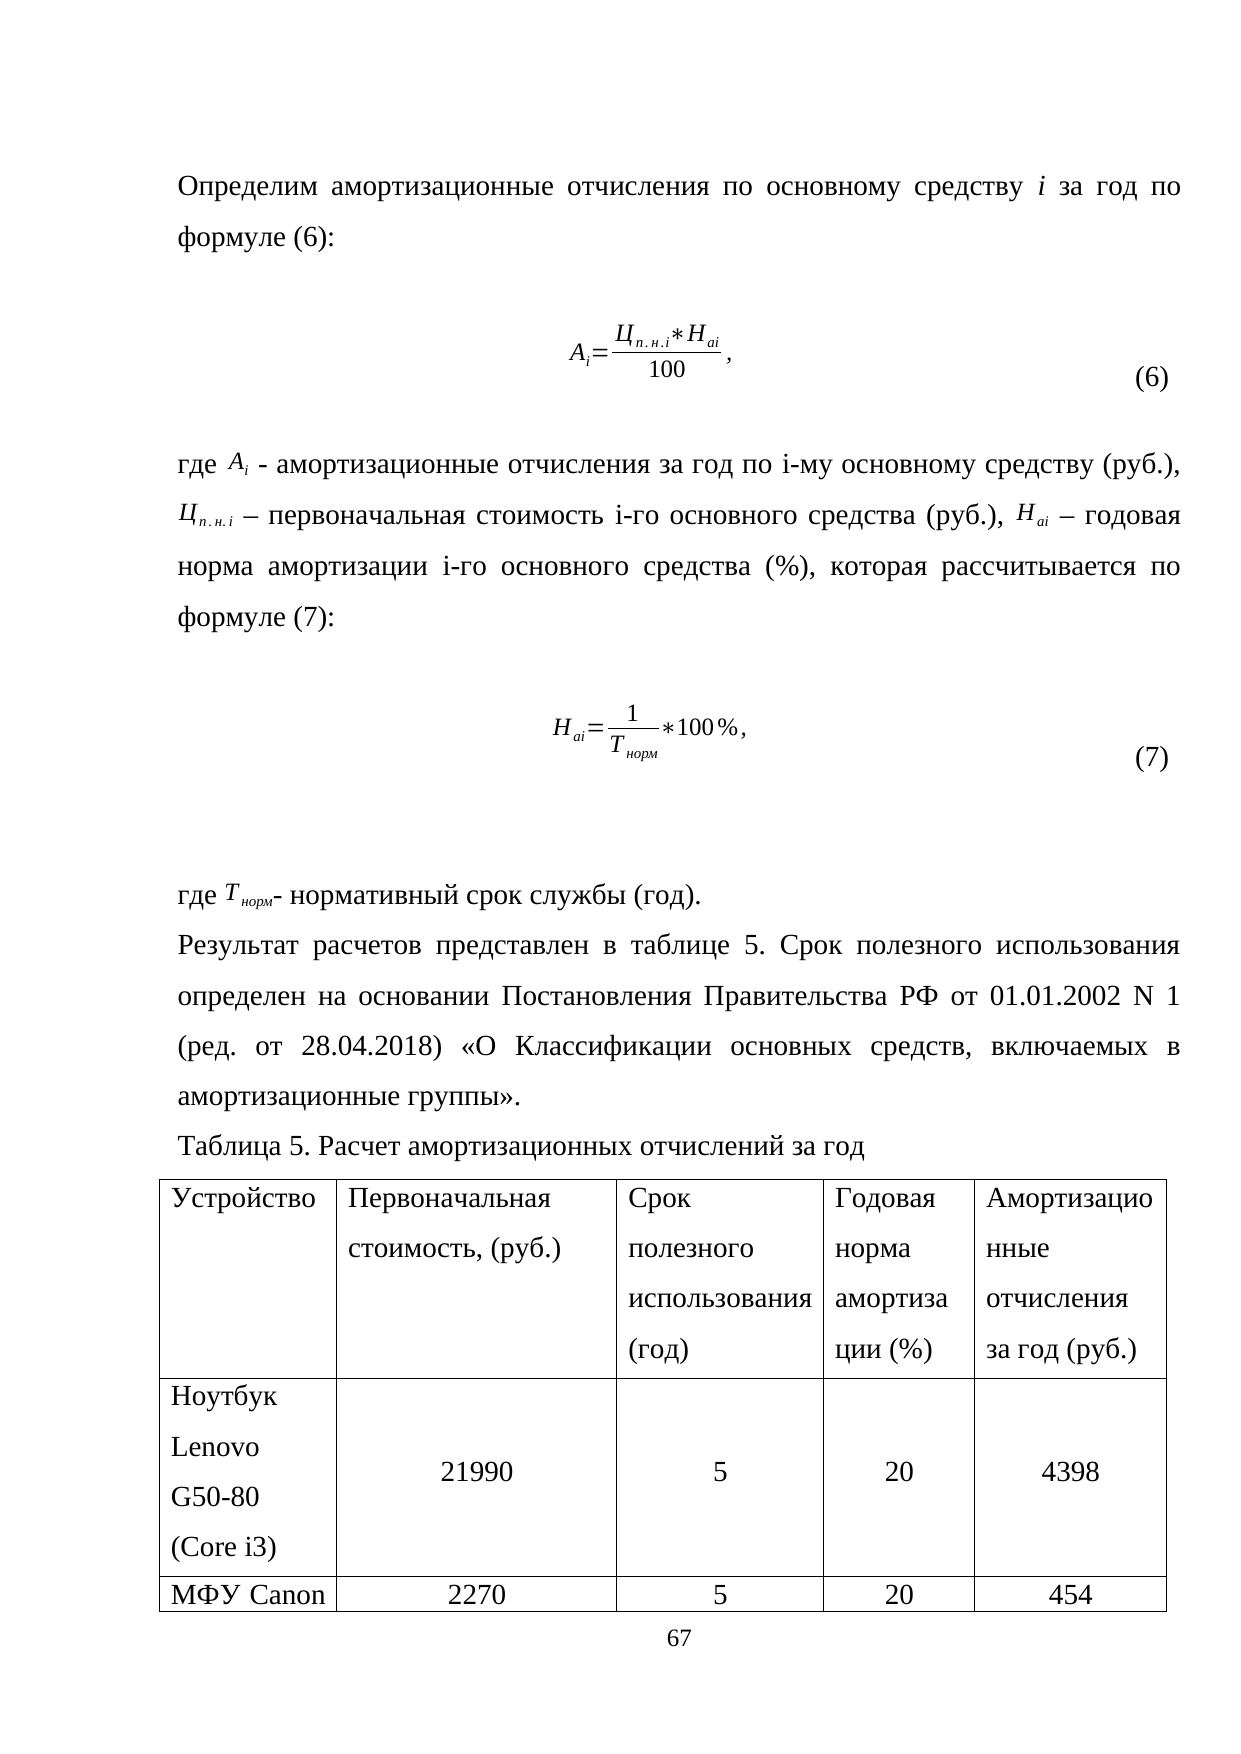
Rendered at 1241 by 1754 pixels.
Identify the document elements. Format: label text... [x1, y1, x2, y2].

table_cell 454 [975, 1577, 1166, 1611]
table_cell 20 [824, 1379, 974, 1576]
table_header Первоначальная стоимость, (руб.) [337, 1180, 616, 1377]
table_header [177, 319, 1122, 447]
table_cell 4398 [975, 1379, 1166, 1576]
table_header Годовая норма амортизации (%) [824, 1180, 974, 1377]
table_cell 21990 [337, 1379, 616, 1576]
text Определим амортизационные отчисления по основному средству i за год по формуле (6): [177, 168, 1181, 252]
table_header Амортизационные отчисления за год (руб.) [975, 1180, 1166, 1377]
table_cell 2270 [337, 1577, 616, 1611]
table_header Устройство [160, 1180, 336, 1377]
table_header (6) [1122, 319, 1180, 447]
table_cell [160, 1577, 336, 1611]
table_header [177, 699, 1122, 827]
table_cell 5 [617, 1577, 823, 1611]
table_cell 20 [824, 1577, 974, 1611]
text Результат расчетов представлен в таблице 5. Срок полезного использования определен на основании Постановления Правительства РФ от 01.01.2002 N 1 (ред. от 28.04.2018) «О Классификации основных средств, включаемых в амортизационные группы». [177, 927, 1181, 1112]
table_cell 5 [617, 1379, 823, 1576]
text где - нормативный срок службы (год). [177, 877, 1181, 911]
table_cell Ноутбук Lenovo G50-80 (Core i3) [160, 1379, 336, 1576]
table_header (7) [1122, 699, 1180, 827]
table_header Срок полезного использования (год) [617, 1180, 823, 1377]
text где - амортизационные отчисления за год по i-му основному средству (руб.), – первоначальная стоимость i-го основного средства (руб.), – годовая норма амортизации i-го основного средства (%), которая рассчитывается по формуле (7): [177, 447, 1181, 632]
text Таблица 5. Расчет амортизационных отчислений за год [177, 1128, 1181, 1162]
